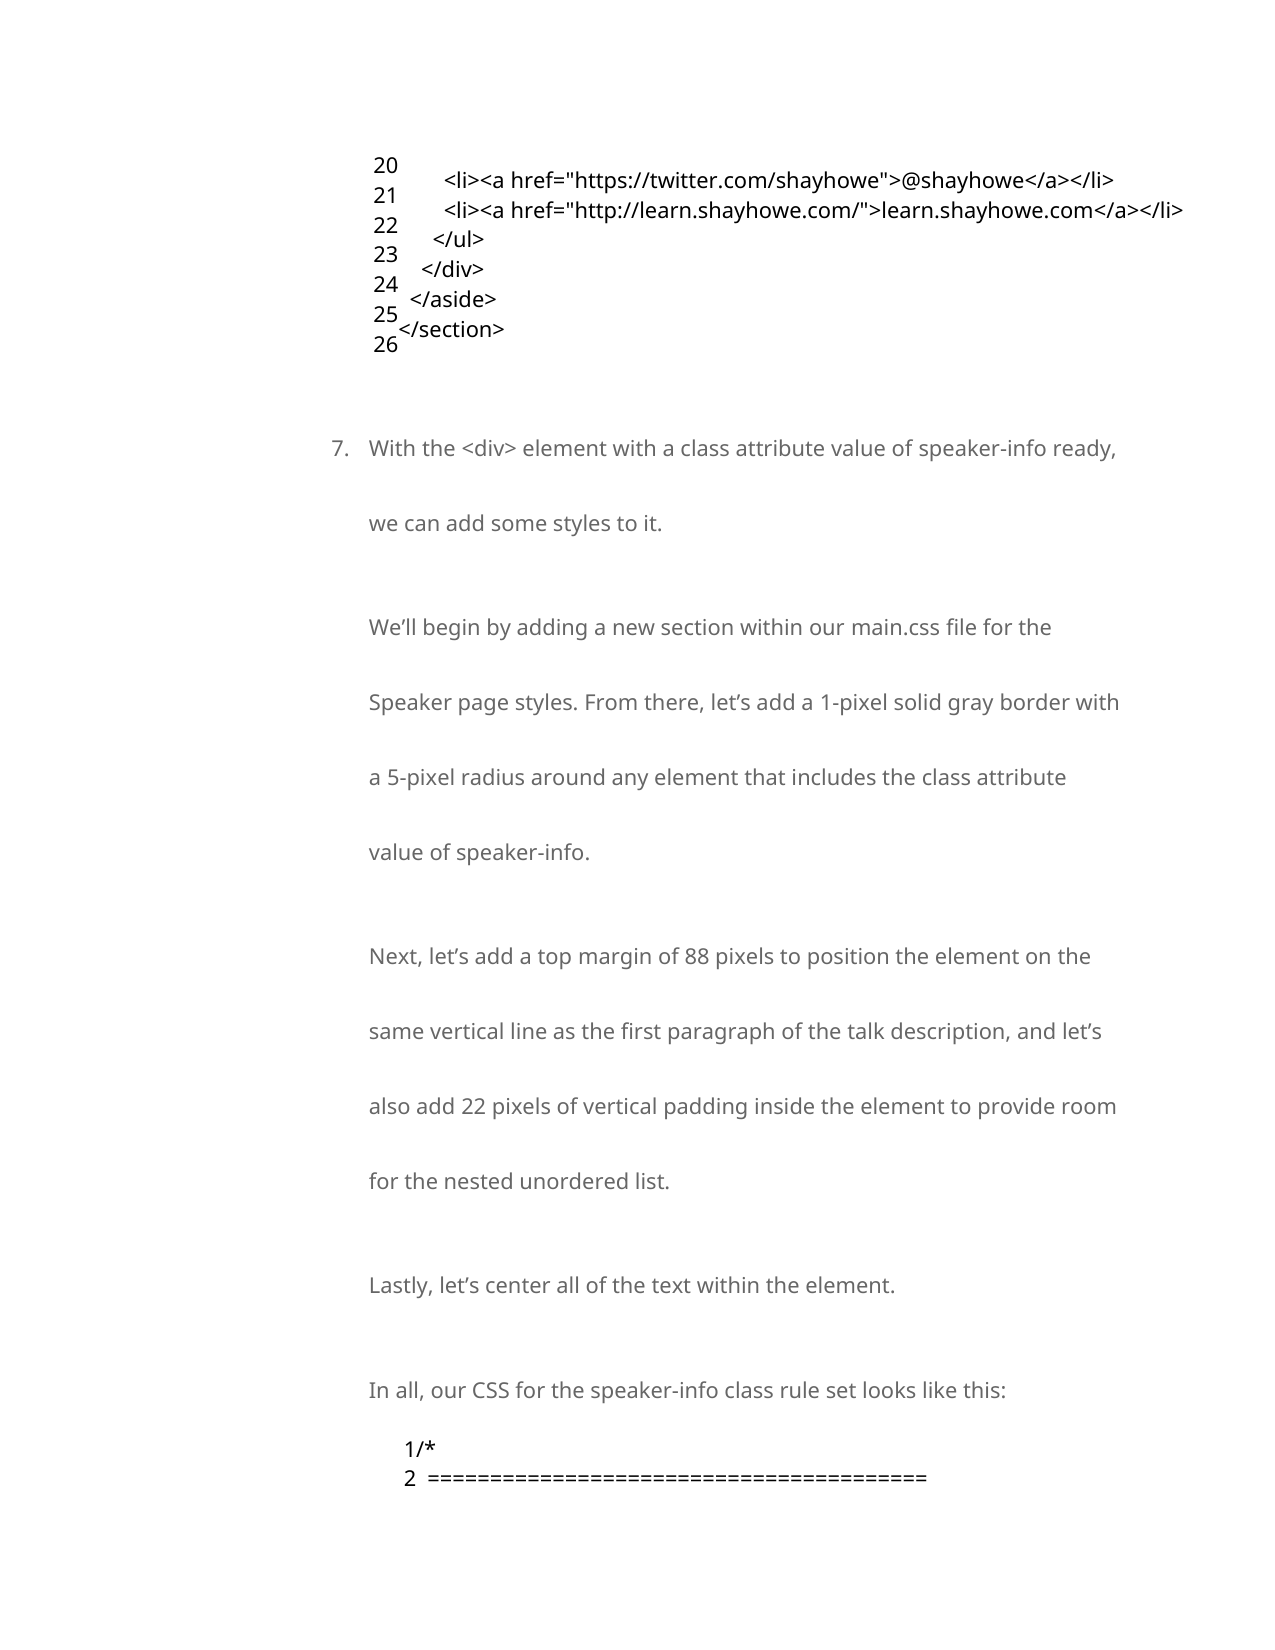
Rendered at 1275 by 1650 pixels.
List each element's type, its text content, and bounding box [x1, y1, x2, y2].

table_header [416, 1434, 1275, 1493]
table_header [367, 150, 398, 358]
list With the <div> element with a class attribute value of speaker-info ready, we can add some styles to it. [331, 388, 1125, 538]
text We’ll begin by adding a new section within our main.css file for the Speaker page styles. From there, let’s add a 1-pixel solid gray border with a 5-pixel radius around any element that includes the class attribute value of speaker-info. [369, 567, 1125, 867]
text In all, our CSS for the speaker-info class rule set looks like this: [369, 1329, 1125, 1404]
text Lastly, let’s center all of the text within the element. [369, 1225, 1125, 1300]
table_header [398, 150, 1275, 358]
text Next, let’s add a top margin of 88 pixels to position the element on the same vertical line as the first paragraph of the talk description, and let’s also add 22 pixels of vertical padding inside the element to provide room for the nested unordered list. [369, 896, 1125, 1196]
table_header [367, 1434, 416, 1493]
